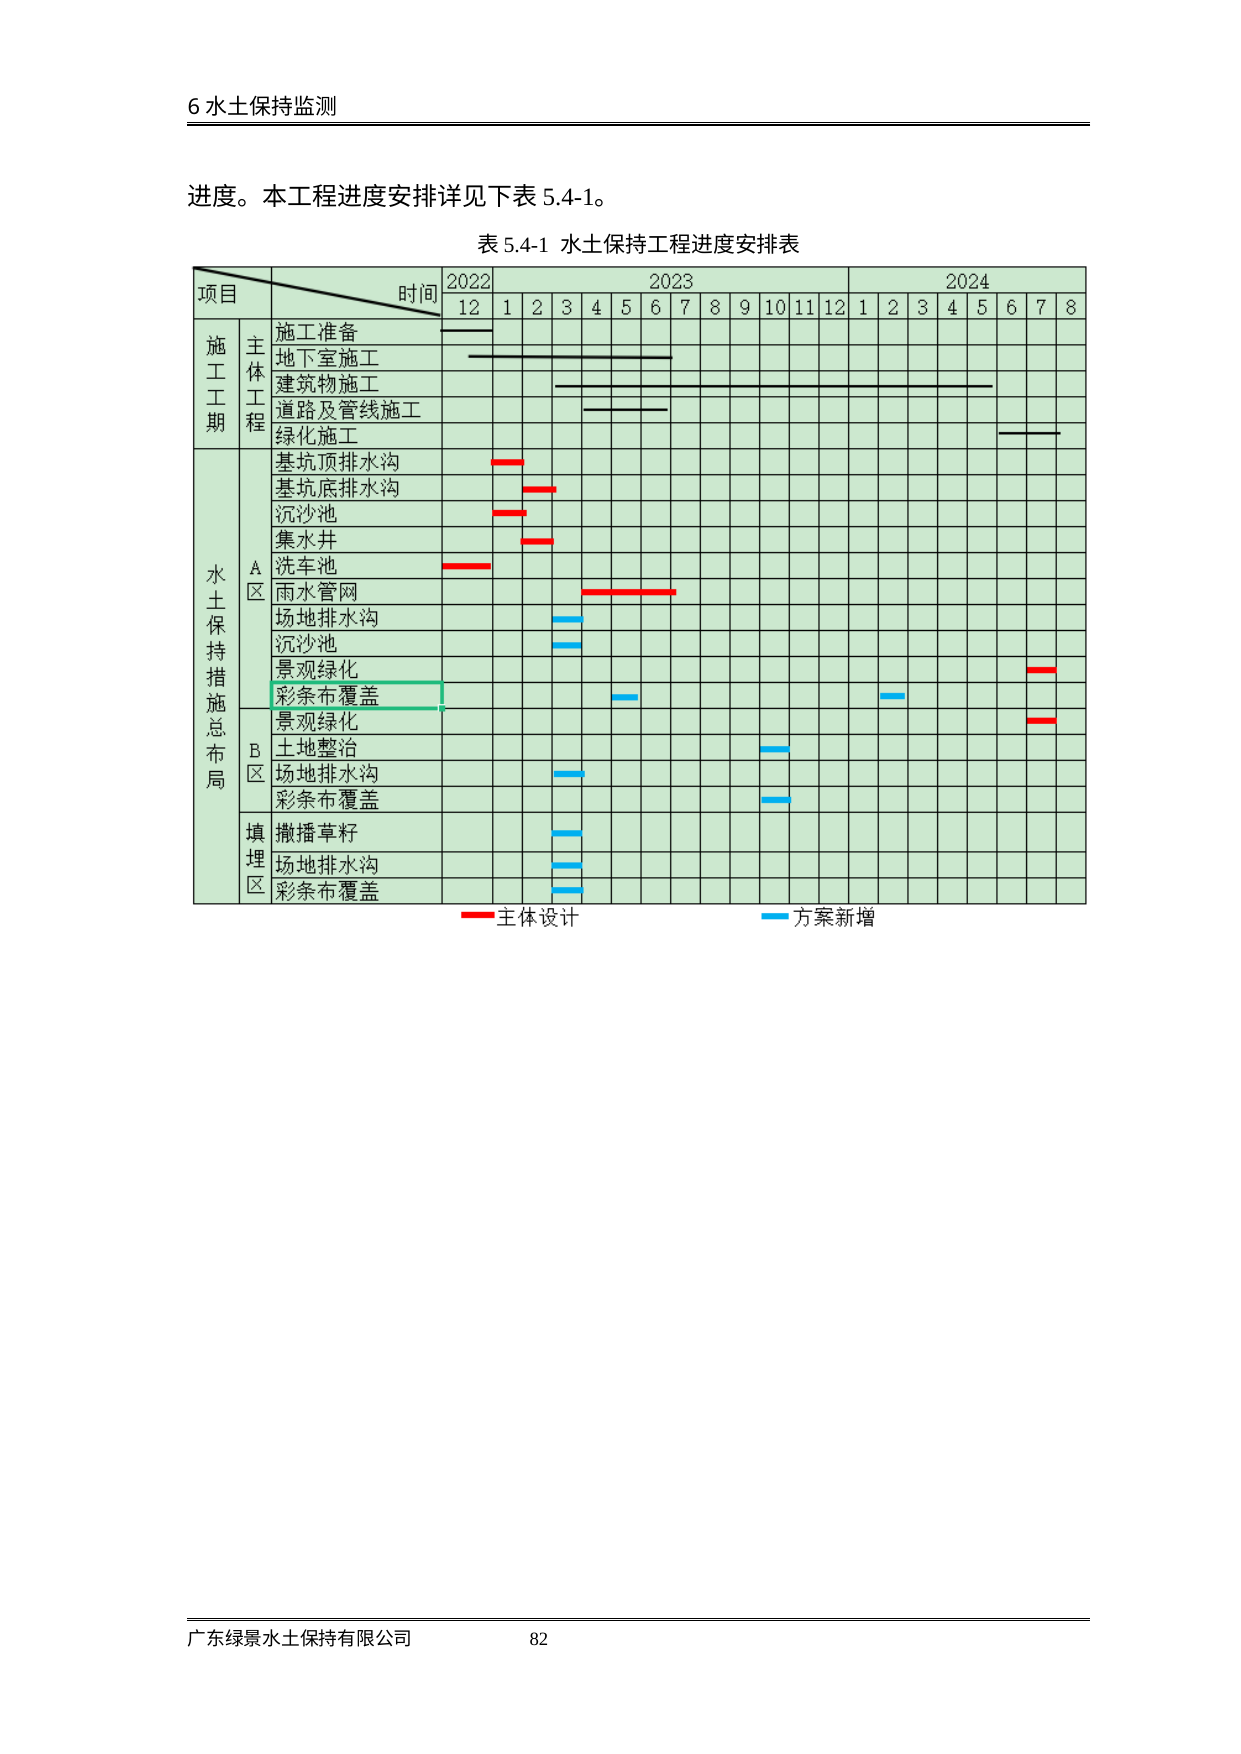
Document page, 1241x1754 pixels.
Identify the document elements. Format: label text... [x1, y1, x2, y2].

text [187, 162, 1090, 227]
picture [187, 259, 1099, 933]
text 表5.4-1 水土保持工程进度安排表 [187, 227, 1090, 259]
